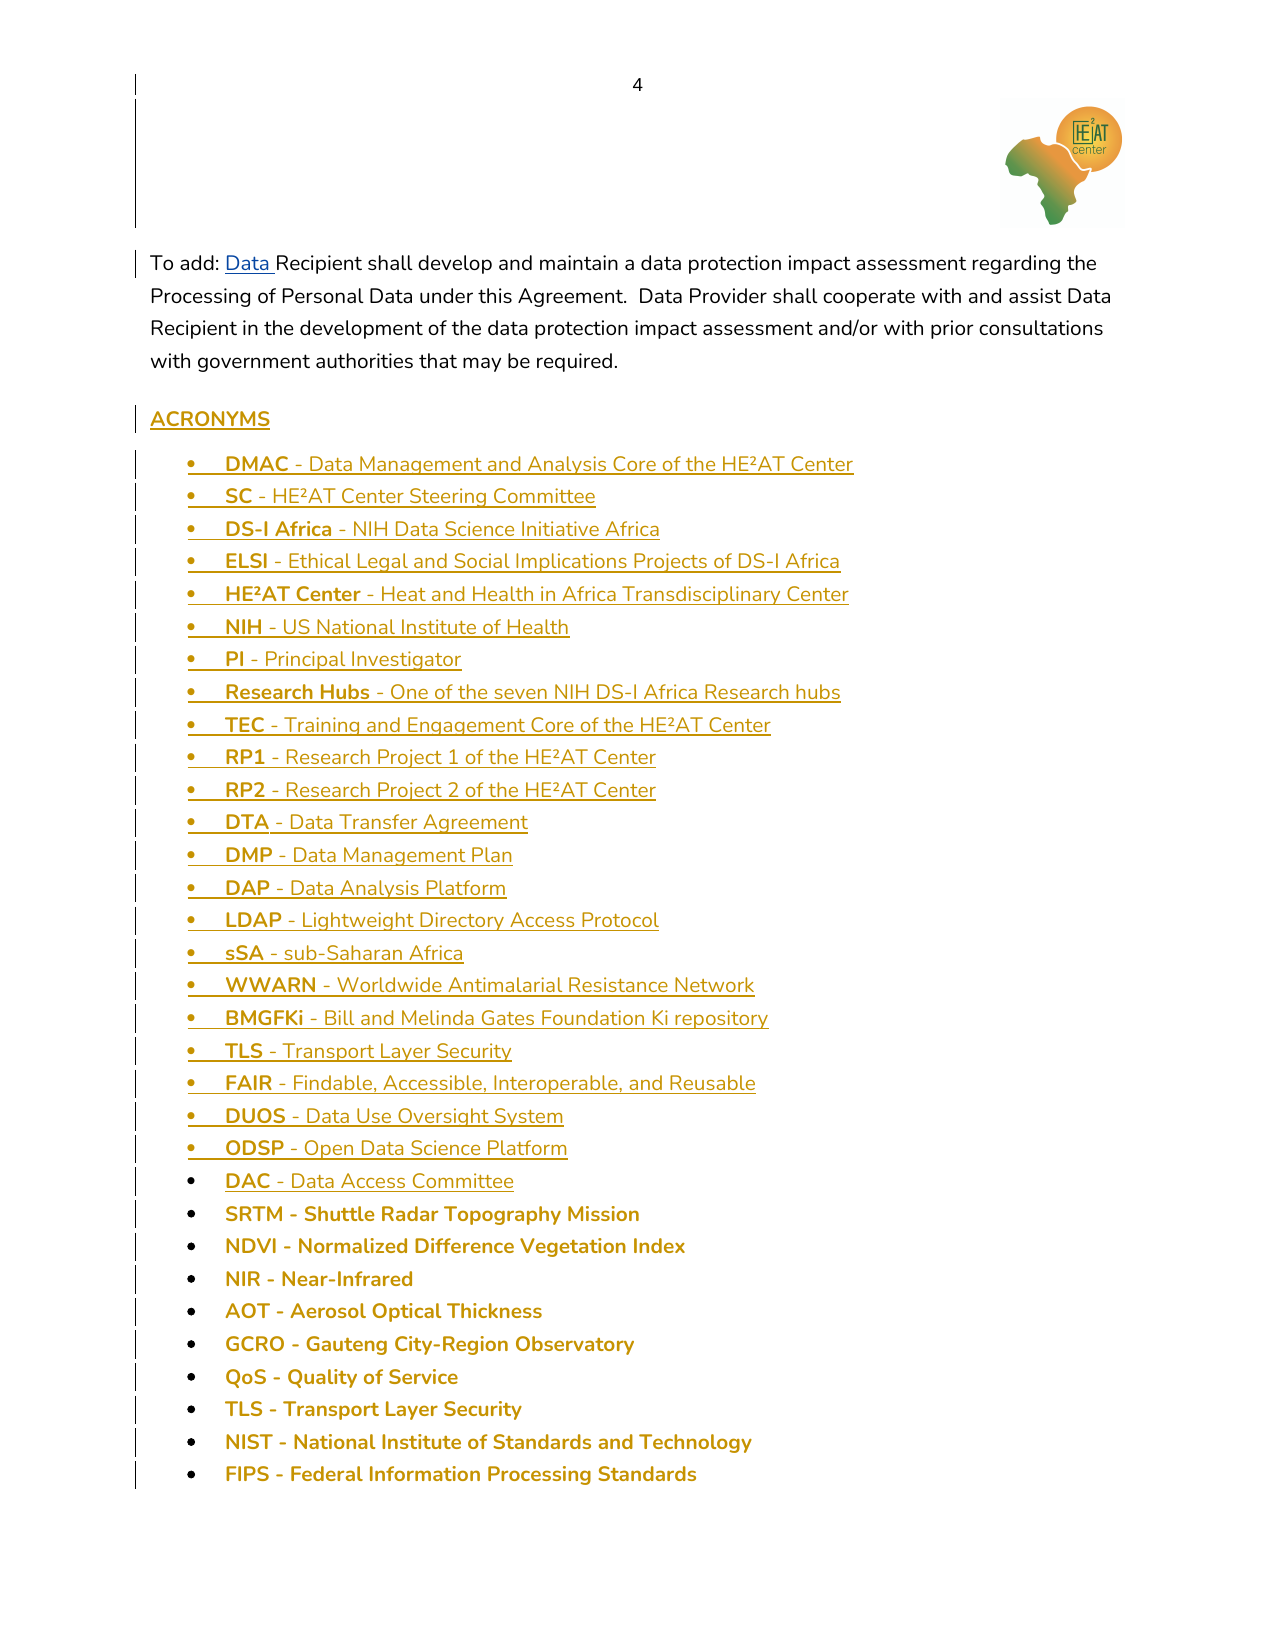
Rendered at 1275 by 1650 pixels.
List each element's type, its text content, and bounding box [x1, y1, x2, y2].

text To add: Recipient shall develop and maintain a data protection impact assessment regarding the Processing of Personal Data under this Agreement. Data Provider shall cooperate with and assist Data Recipient in the development of the data protection impact assessment and/or with prior consultations with government authorities that may be required. [150, 249, 1125, 376]
list FIPS - Federal Information Processing Standards [187, 1461, 1125, 1489]
list NIST - National Institute of Standards and Technology [187, 1428, 1125, 1457]
list GCRO - Gauteng City-Region Observatory [187, 1330, 1125, 1359]
list SRTM - Shuttle Radar Topography Mission [187, 1200, 1125, 1228]
picture [1000, 98, 1125, 228]
list AOT - Aerosol Optical Thickness [187, 1298, 1125, 1326]
list NIR - Near-Infrared [187, 1265, 1125, 1294]
list NDVI - Normalized Difference Vegetation Index [187, 1233, 1125, 1261]
list QoS - Quality of Service [187, 1363, 1125, 1391]
list TLS - Transport Layer Security [187, 1396, 1125, 1424]
